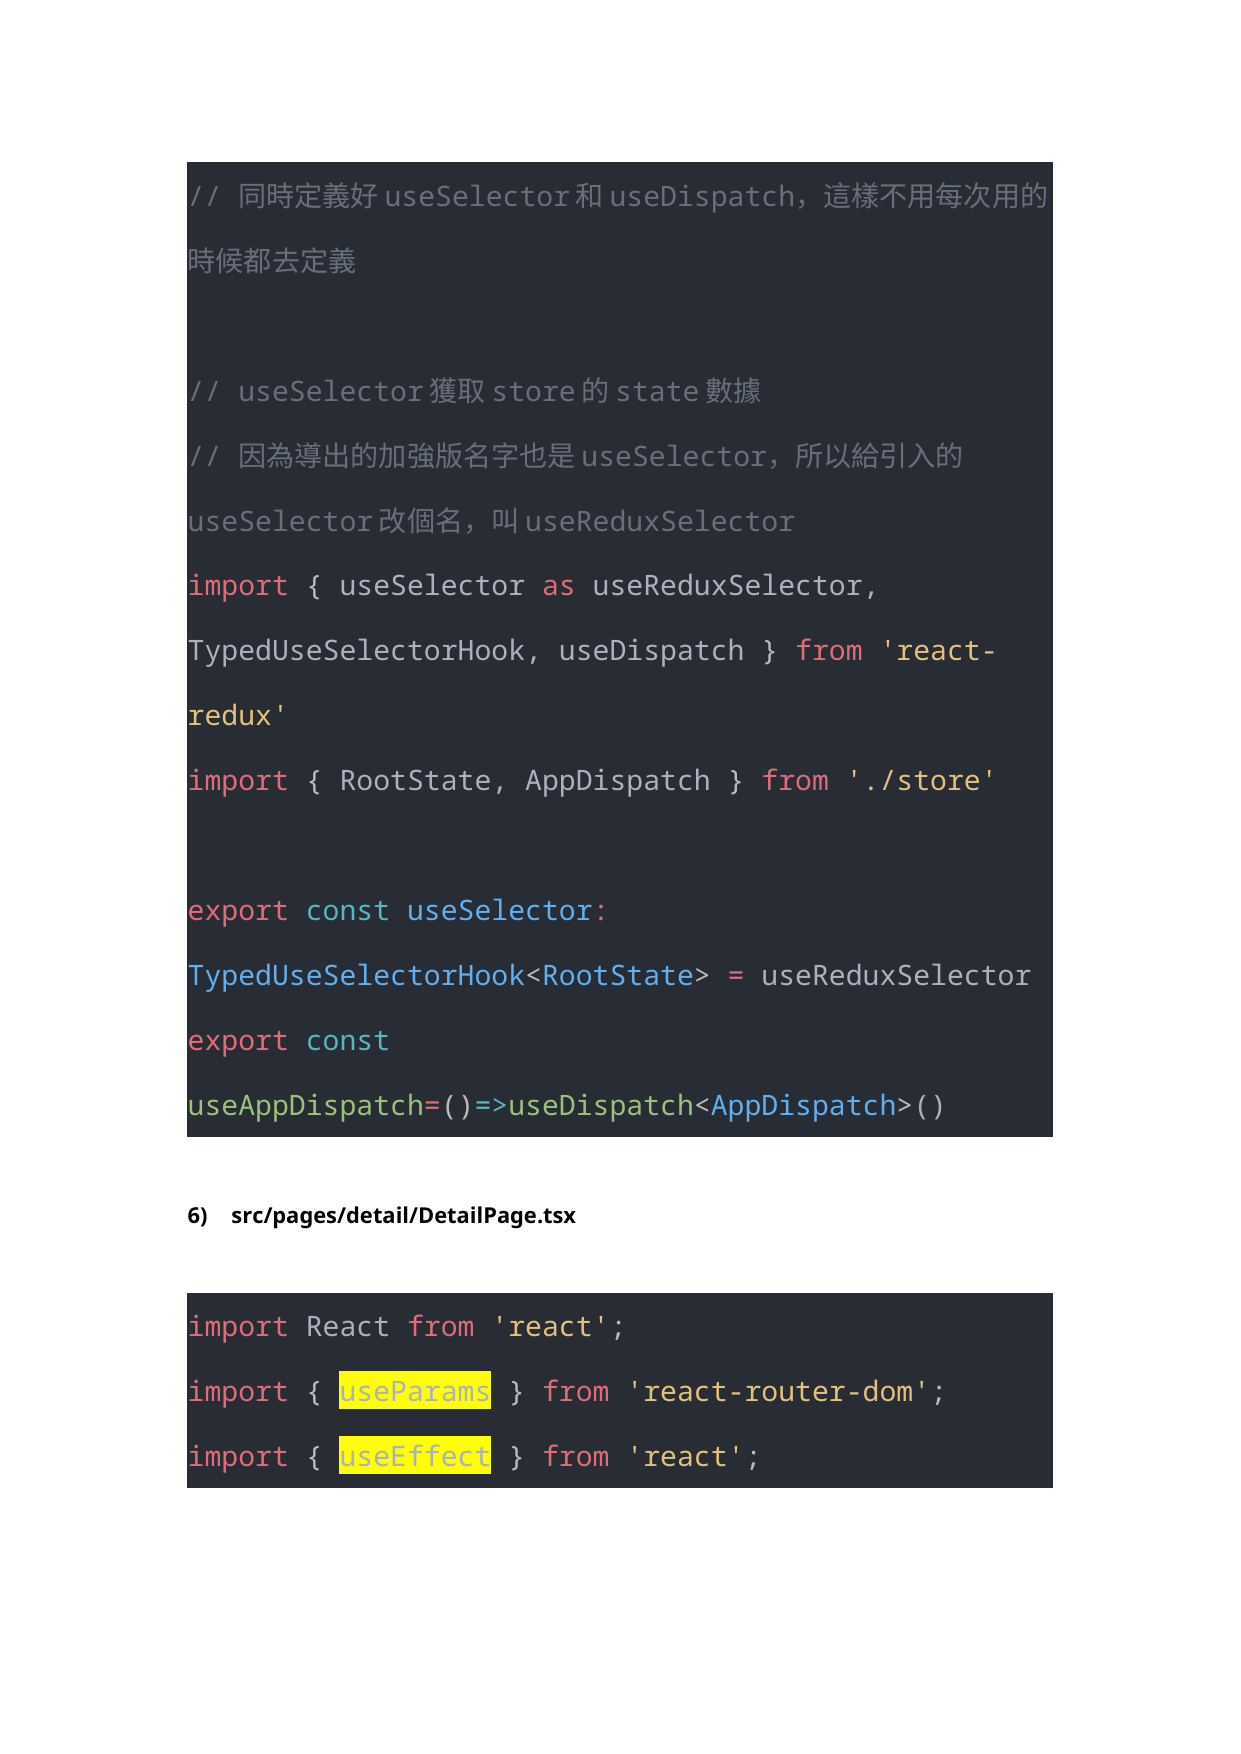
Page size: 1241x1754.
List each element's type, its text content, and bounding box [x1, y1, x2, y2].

text // useSelector獲取store的state數據 [187, 357, 1053, 422]
text import React from 'react'; [187, 1293, 1053, 1358]
text // 因為導出的加強版名字也是useSelector，所以給引入的useSelector改個名，叫useReduxSelector [187, 422, 1053, 552]
text import { useSelector as useReduxSelector, TypedUseSelectorHook, useDispatch } from 'react-redux' [187, 552, 1053, 747]
text import { RootState, AppDispatch } from './store' [187, 747, 1053, 812]
text // 同時定義好useSelector和useDispatch，這樣不用每次用的時候都去定義 [187, 162, 1053, 292]
text export const useSelector: TypedUseSelectorHook<RootState> = useReduxSelector [187, 877, 1053, 1007]
text import { useEffect } from 'react'; [187, 1423, 1053, 1488]
text import { useParams } from 'react-router-dom'; [187, 1358, 1053, 1423]
subtitle src/pages/detail/DetailPage.tsx [187, 1199, 1053, 1231]
text export const useAppDispatch=()=>useDispatch<AppDispatch>() [187, 1007, 1053, 1137]
